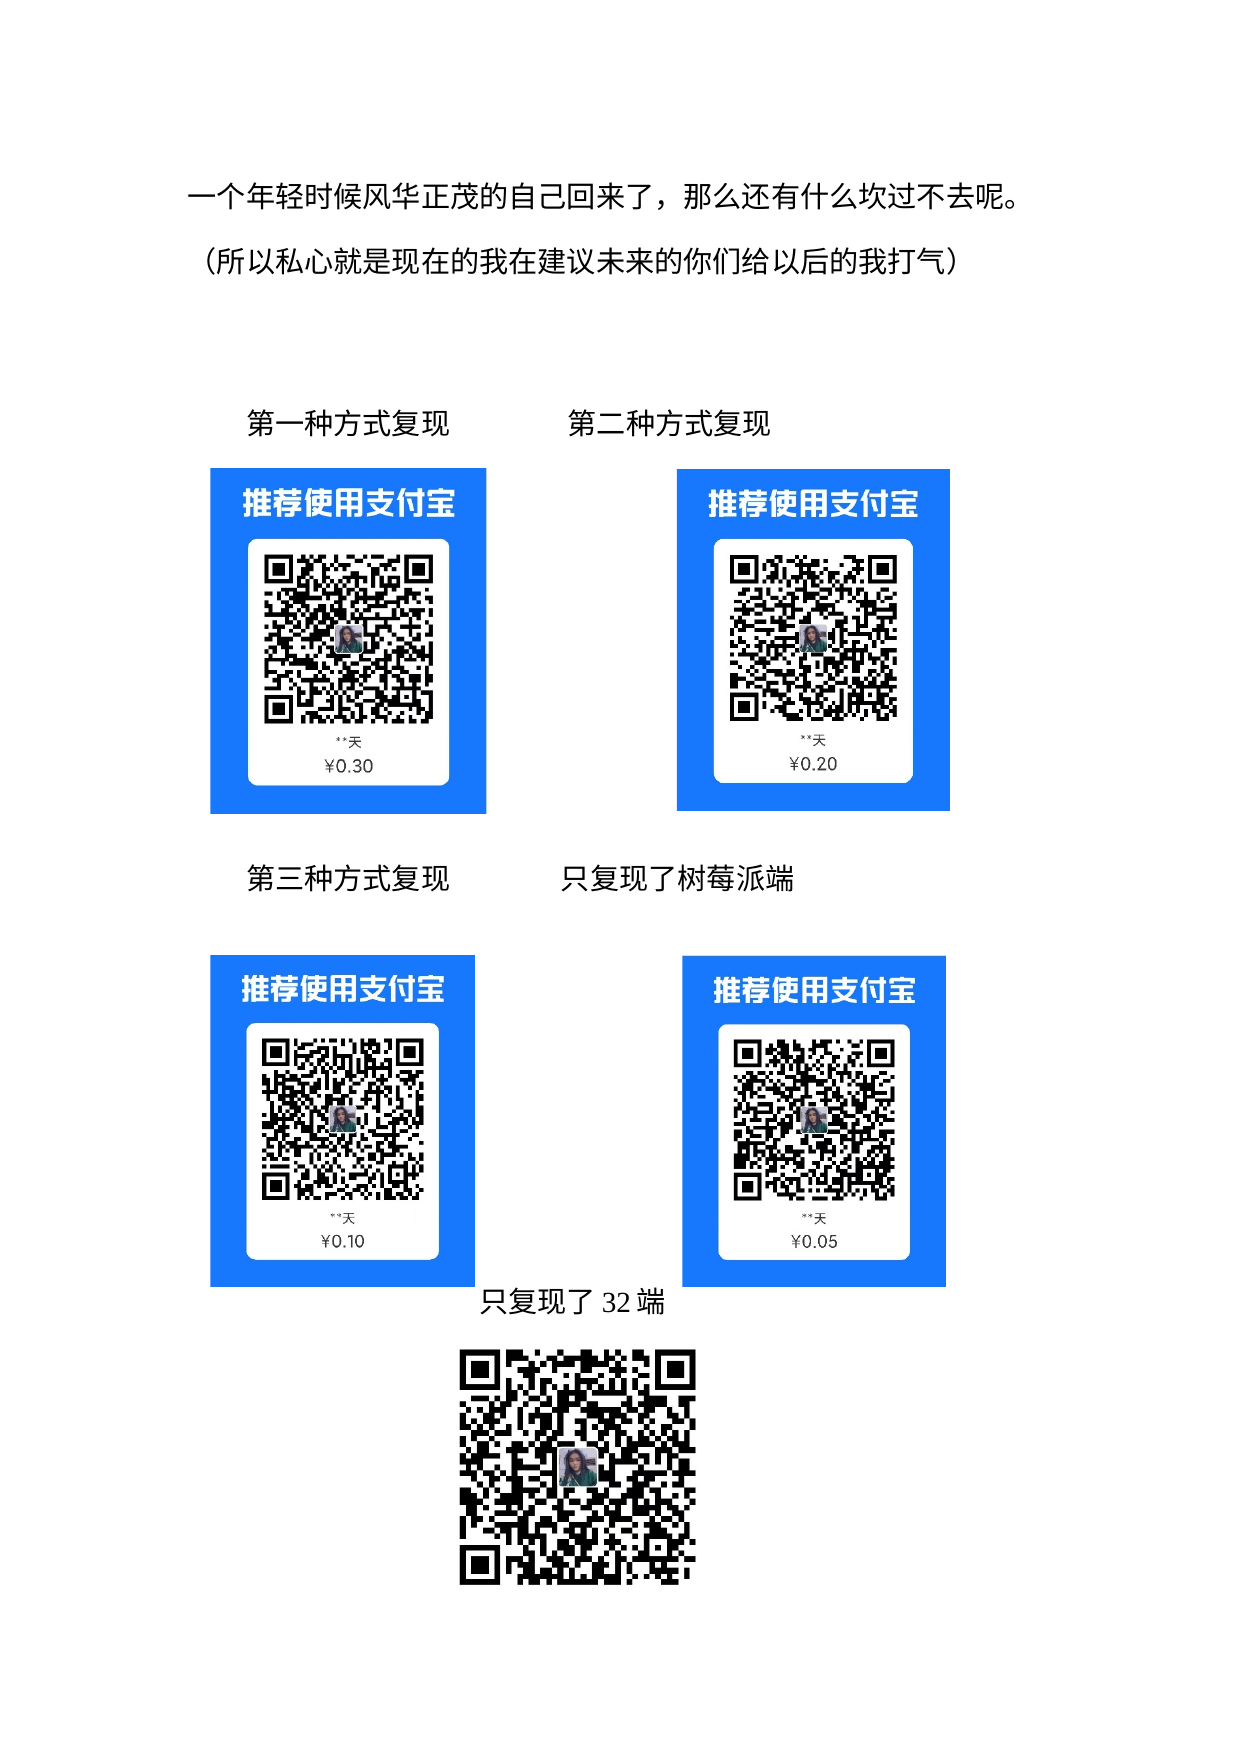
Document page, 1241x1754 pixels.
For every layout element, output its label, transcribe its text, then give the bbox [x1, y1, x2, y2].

picture [676, 469, 950, 811]
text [187, 162, 1053, 292]
text 第三种方式复现 只复现了树莓派端 [187, 844, 1053, 909]
picture [446, 1343, 707, 1593]
picture [210, 468, 487, 814]
picture [210, 955, 475, 1287]
text 只复现了32端 [187, 1267, 1053, 1332]
text 第一种方式复现 第二种方式复现 [187, 389, 1053, 454]
picture [682, 955, 946, 1287]
